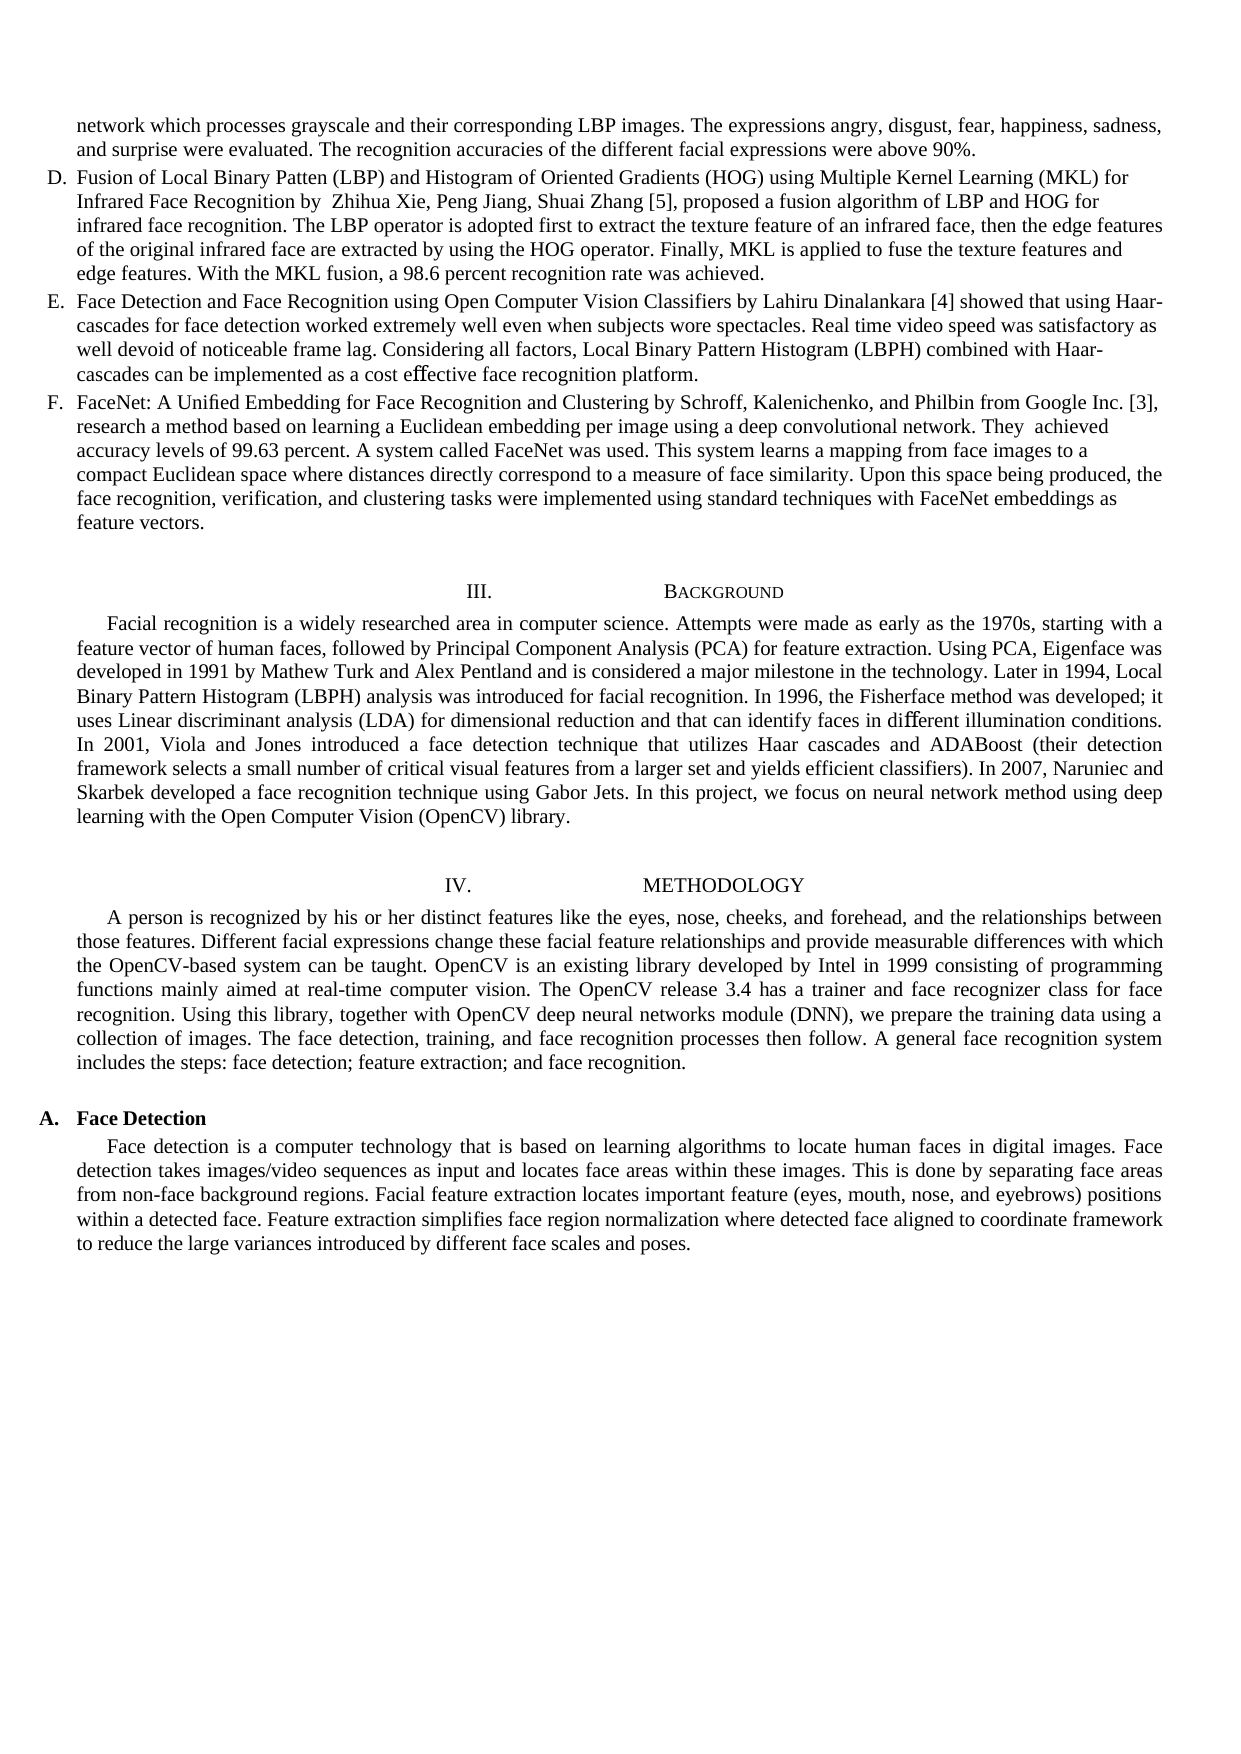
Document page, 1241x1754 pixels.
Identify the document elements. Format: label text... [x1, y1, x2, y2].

list Face Detection [39, 1106, 1164, 1130]
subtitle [47, 112, 1164, 161]
subtitle Background [76, 579, 1164, 603]
text Facial recognition is a widely researched area in computer science. Attempts were made as early as the 1970s, starting with a feature vector of human faces, followed by Principal Component Analysis (PCA) for feature extraction. Using PCA, Eigenface was developed in 1991 by Mathew Turk and Alex Pentland and is considered a major milestone in the technology. Later in 1994, Local Binary Pattern Histogram (LBPH) analysis was introduced for facial recognition. In 1996, the Fisherface method was developed; it uses Linear discriminant analysis (LDA) for dimensional reduction and that can identify faces in diﬀerent illumination conditions. In 2001, Viola and Jones introduced a face detection technique that utilizes Haar cascades and ADABoost (their detection framework selects a small number of critical visual features from a larger set and yields efficient classifiers). In 2007, Naruniec and Skarbek developed a face recognition technique using Gabor Jets. In this project, we focus on neural network method using deep learning with the Open Computer Vision (OpenCV) library. [76, 611, 1164, 828]
subtitle Fusion of Local Binary Patten (LBP) and Histogram of Oriented Gradients (HOG) using Multiple Kernel Learning (MKL) for Infrared Face Recognition by Zhihua Xie, Peng Jiang, Shuai Zhang [5], proposed a fusion algorithm of LBP and HOG for infrared face recognition. The LBP operator is adopted first to extract the texture feature of an infrared face, then the edge features of the original infrared face are extracted by using the HOG operator. Finally, MKL is applied to fuse the texture features and edge features. With the MKL fusion, a 98.6 percent recognition rate was achieved. [47, 165, 1164, 285]
text A person is recognized by his or her distinct features like the eyes, nose, cheeks, and forehead, and the relationships between those features. Different facial expressions change these facial feature relationships and provide measurable differences with which the OpenCV-based system can be taught. OpenCV is an existing library developed by Intel in 1999 consisting of programming functions mainly aimed at real-time computer vision. The OpenCV release 3.4 has a trainer and face recognizer class for face recognition. Using this library, together with OpenCV deep neural networks module (DNN), we prepare the training data using a collection of images. The face detection, training, and face recognition processes then follow. A general face recognition system includes the steps: face detection; feature extraction; and face recognition. [76, 905, 1164, 1074]
subtitle Face Detection and Face Recognition using Open Computer Vision Classifiers by Lahiru Dinalankara [4] showed that using Haar-cascades for face detection worked extremely well even when subjects wore spectacles. Real time video speed was satisfactory as well devoid of noticeable frame lag. Considering all factors, Local Binary Pattern Histogram (LBPH) combined with Haar-cascades can be implemented as a cost eﬀective face recognition platform. [47, 289, 1164, 386]
subtitle METHODOLOGY [76, 873, 1164, 897]
text Face detection is a computer technology that is based on learning algorithms to locate human faces in digital images. Face detection takes images/video sequences as input and locates face areas within these images. This is done by separating face areas from non-face background regions. Facial feature extraction locates important feature (eyes, mouth, nose, and eyebrows) positions within a detected face. Feature extraction simplifies face region normalization where detected face aligned to coordinate framework to reduce the large variances introduced by different face scales and poses. [76, 1134, 1164, 1254]
subtitle FaceNet: A Uniﬁed Embedding for Face Recognition and Clustering by Schroff, Kalenichenko, and Philbin from Google Inc. [3], research a method based on learning a Euclidean embedding per image using a deep convolutional network. They achieved accuracy levels of 99.63 percent. A system called FaceNet was used. This system learns a mapping from face images to a compact Euclidean space where distances directly correspond to a measure of face similarity. Upon this space being produced, the face recognition, verification, and clustering tasks were implemented using standard techniques with FaceNet embeddings as feature vectors. [47, 390, 1164, 534]
